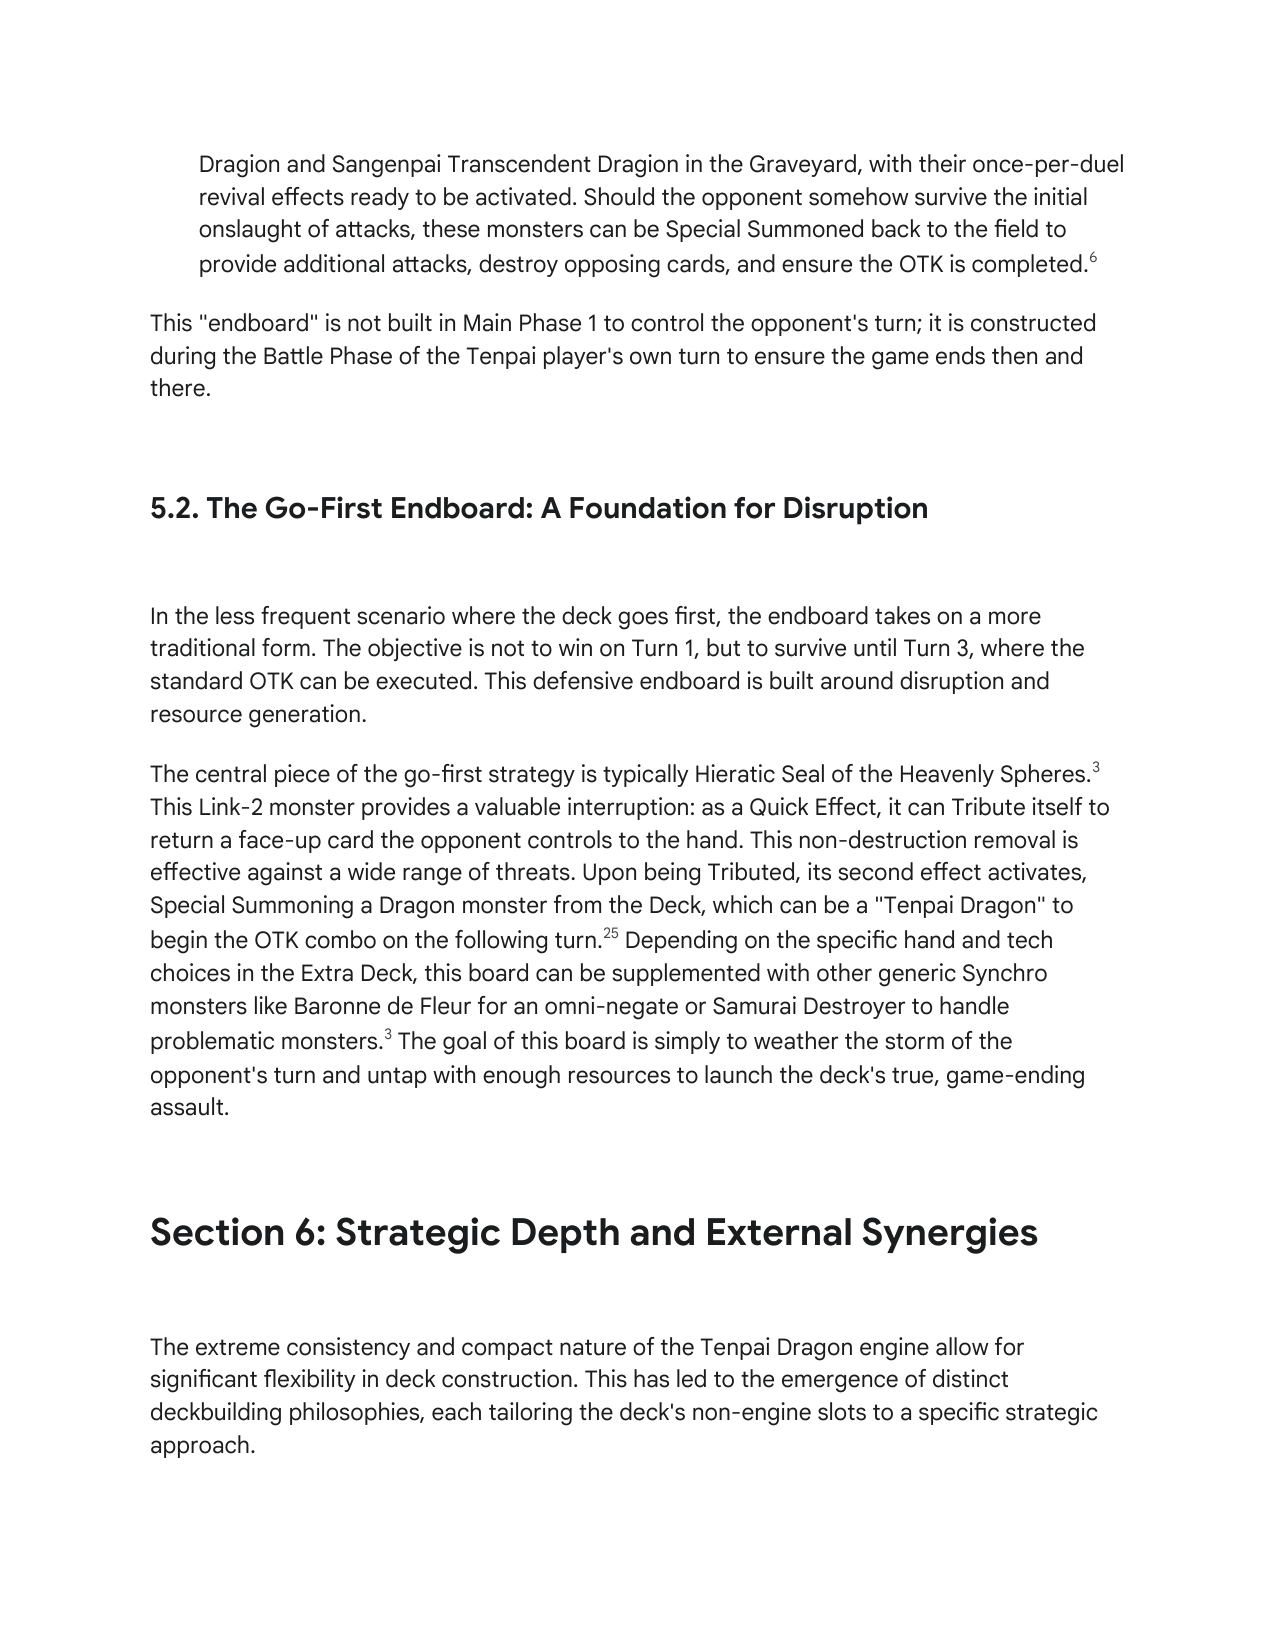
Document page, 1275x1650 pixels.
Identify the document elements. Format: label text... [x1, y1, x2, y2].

text In the less frequent scenario where the deck goes first, the endboard takes on a more traditional form. The objective is not to win on Turn 1, but to survive until Turn 3, where the standard OTK can be executed. This defensive endboard is built around disruption and resource generation. [150, 602, 1125, 729]
subtitle 5.2. The Go-First Endboard: A Foundation for Disruption [150, 490, 1125, 527]
text The extreme consistency and compact nature of the Tenpai Dragon engine allow for significant flexibility in deck construction. This has led to the emergence of distinct deckbuilding philosophies, each tailoring the deck's non-engine slots to a specific strategic approach. [150, 1333, 1125, 1459]
subtitle Section 6: Strategic Depth and External Synergies [150, 1209, 1125, 1256]
text This "endboard" is not built in Main Phase 1 to control the opponent's turn; it is constructed during the Battle Phase of the Tenpai player's own turn to ensure the game ends then and there. [150, 309, 1125, 403]
text The central piece of the go-first strategy is typically Hieratic Seal of the Heavenly Spheres.3 This Link-2 monster provides a valuable interruption: as a Quick Effect, it can Tribute itself to return a face-up card the opponent controls to the hand. This non-destruction removal is effective against a wide range of threats. Upon being Tributed, its second effect activates, Special Summoning a Dragon monster from the Deck, which can be a "Tenpai Dragon" to begin the OTK combo on the following turn.25 Depending on the specific hand and tech choices in the Extra Deck, this board can be supplemented with other generic Synchro monsters like Baronne de Fleur for an omni-negate or Samurai Destroyer to handle problematic monsters.3 The goal of this board is simply to weather the storm of the opponent's turn and untap with enough resources to launch the deck's true, game-ending assault. [150, 758, 1125, 1122]
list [161, 150, 1125, 280]
